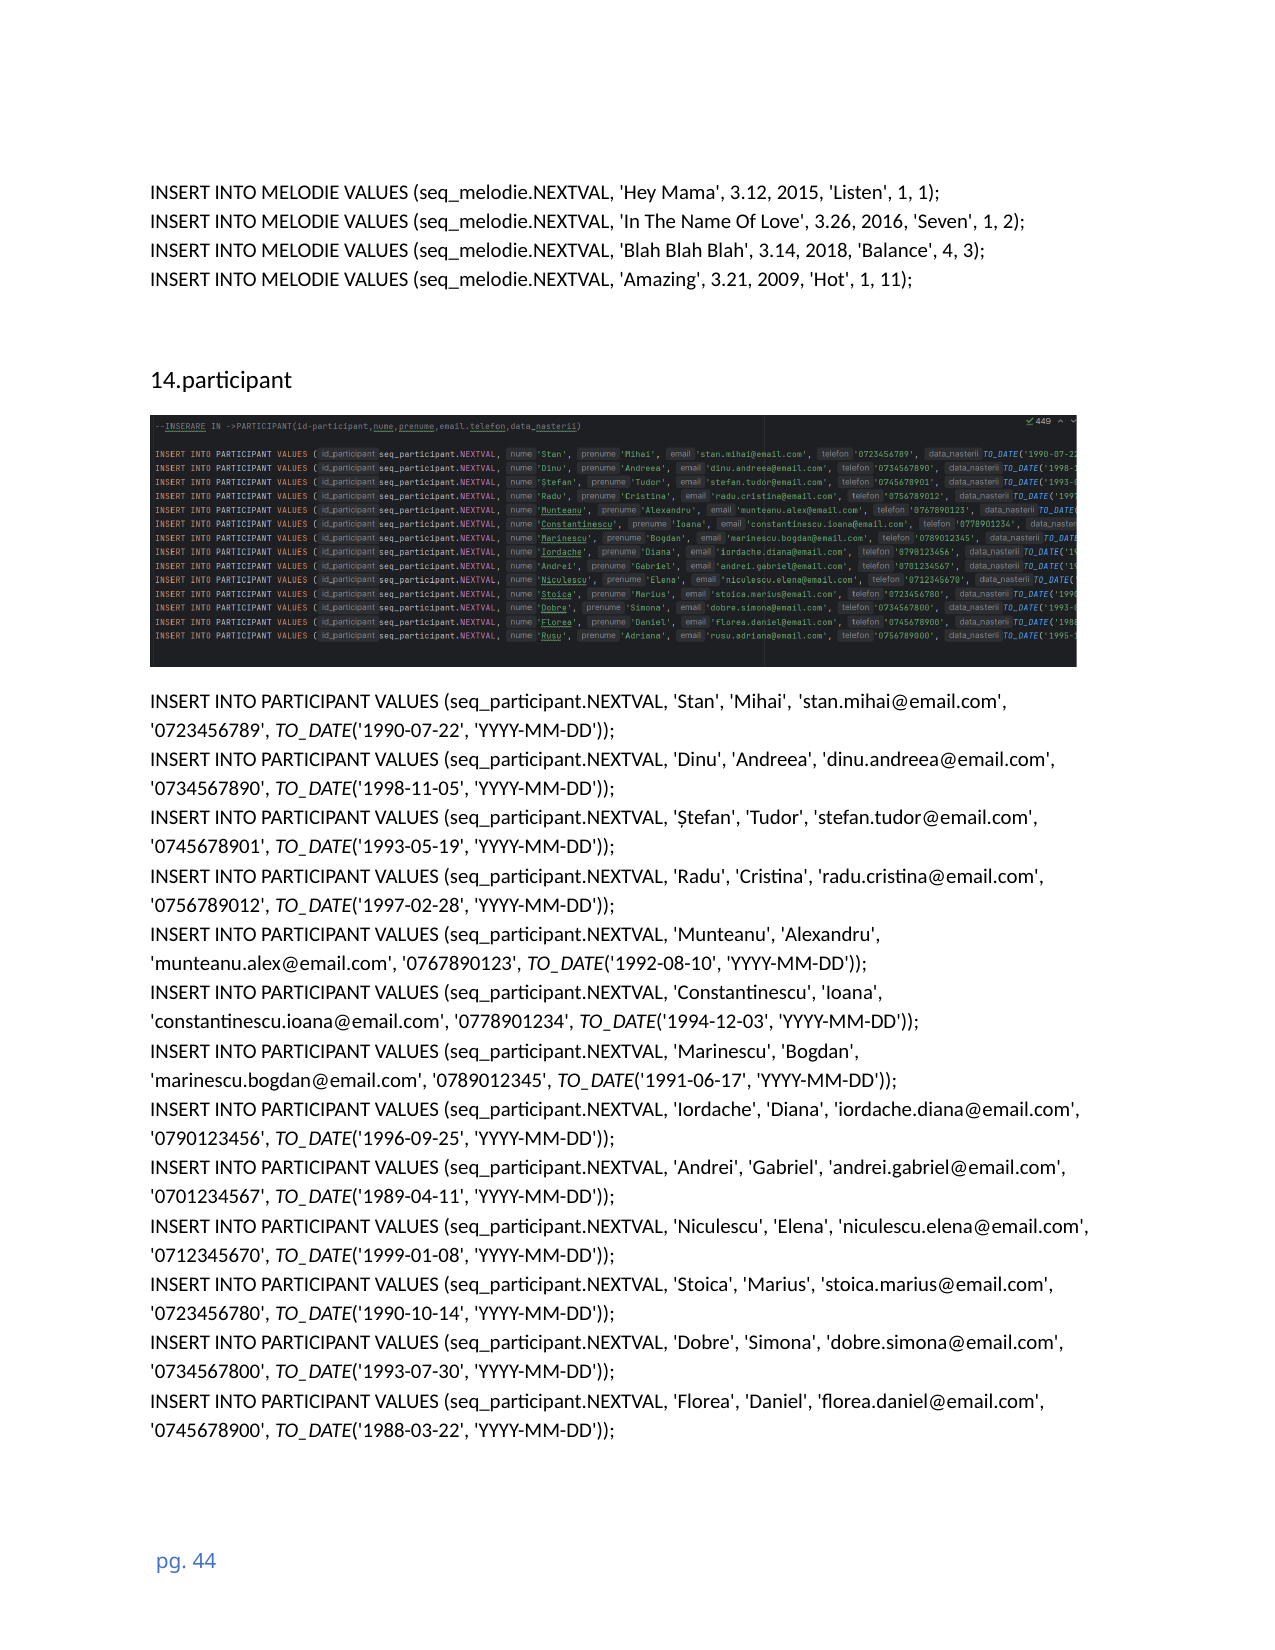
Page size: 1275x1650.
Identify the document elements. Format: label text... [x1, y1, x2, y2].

text 14.participant [150, 364, 1125, 395]
picture [150, 415, 1077, 667]
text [150, 688, 1125, 1442]
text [150, 150, 1125, 292]
